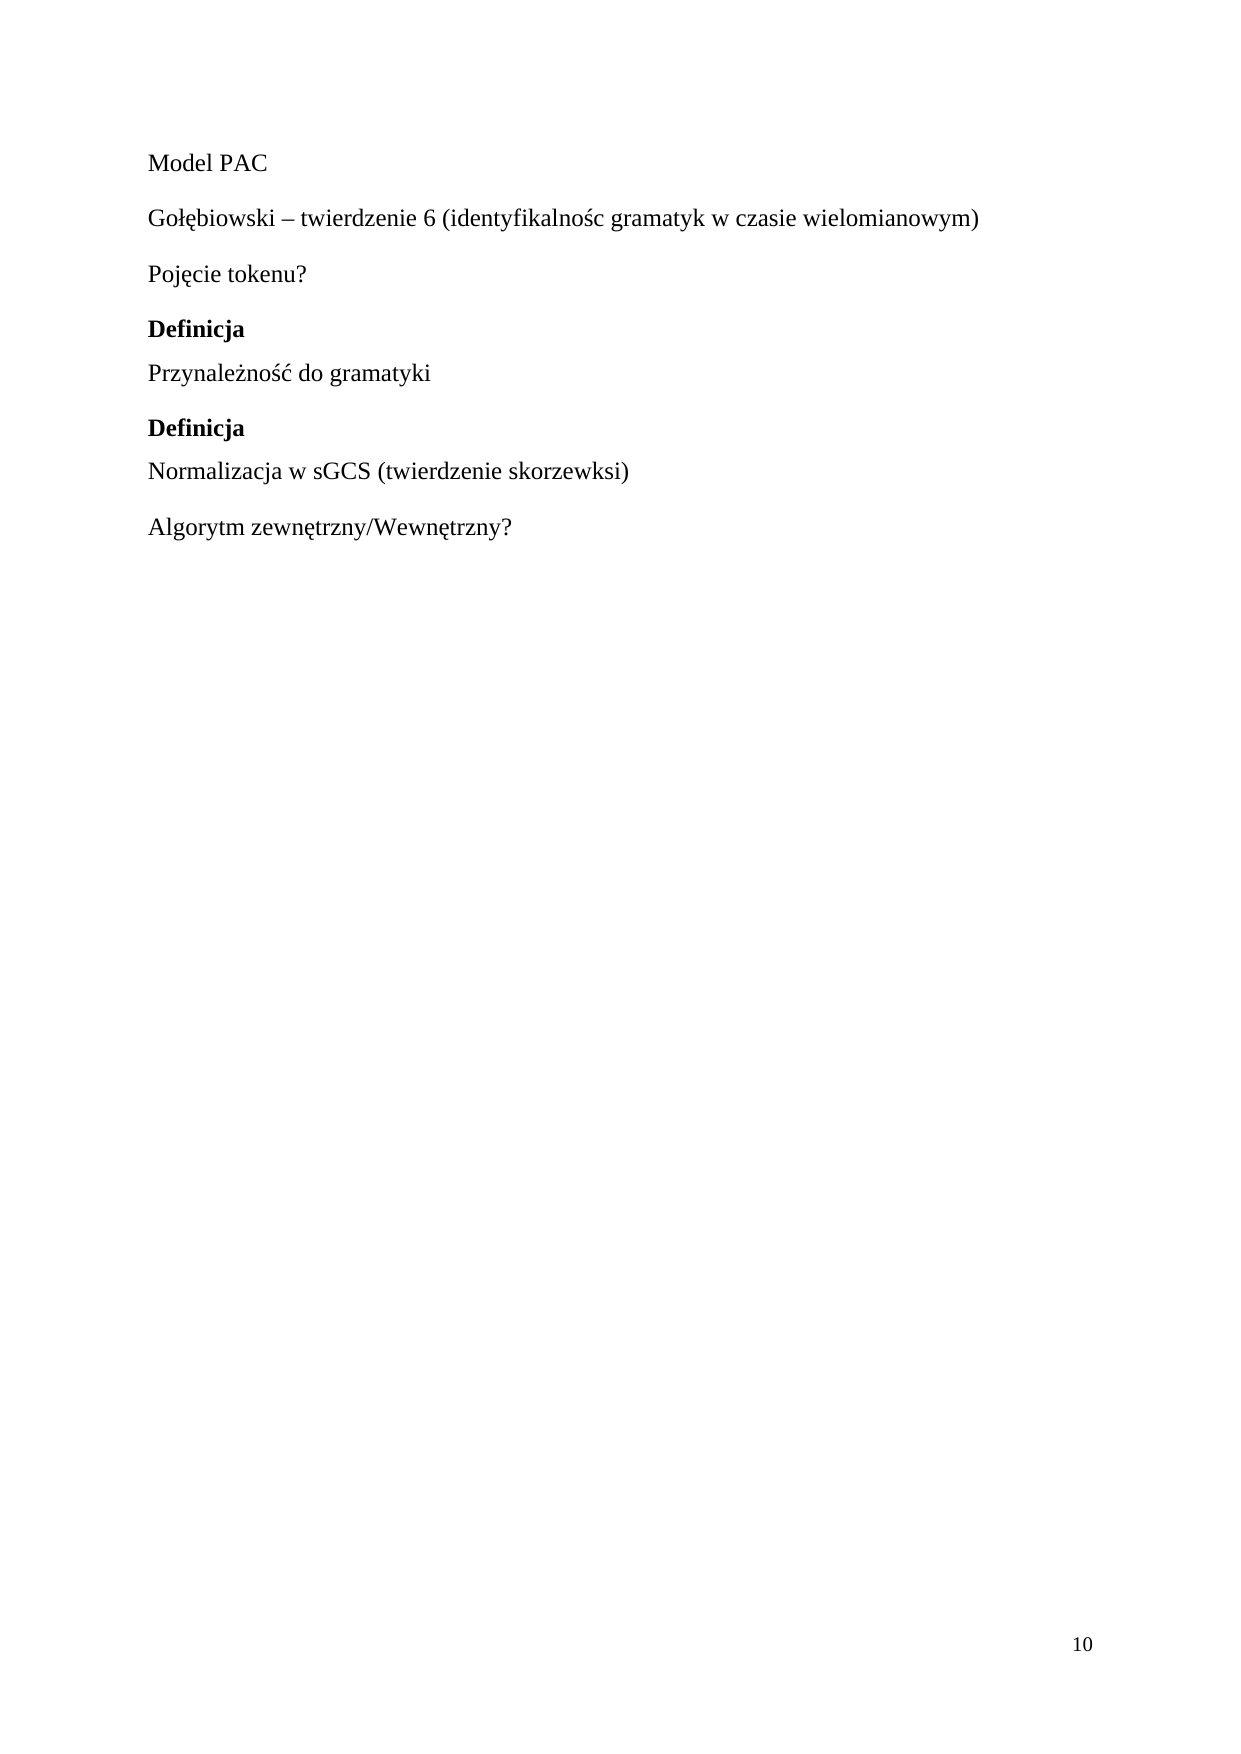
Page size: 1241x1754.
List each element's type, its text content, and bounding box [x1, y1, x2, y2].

text Gołębiowski – twierdzenie 6 (identyfikalnośc gramatyk w czasie wielomianowym) [148, 203, 1093, 232]
text Definicja [148, 413, 1093, 442]
text Definicja [148, 314, 1093, 343]
text Model PAC [148, 148, 1093, 176]
text Normalizacja w sGCS (twierdzenie skorzewksi) [148, 456, 1093, 485]
text Algorytm zewnętrzny/Wewnętrzny? [148, 512, 1093, 541]
text Przynależność do gramatyki [148, 358, 1093, 386]
text Pojęcie tokenu? [148, 259, 1093, 288]
